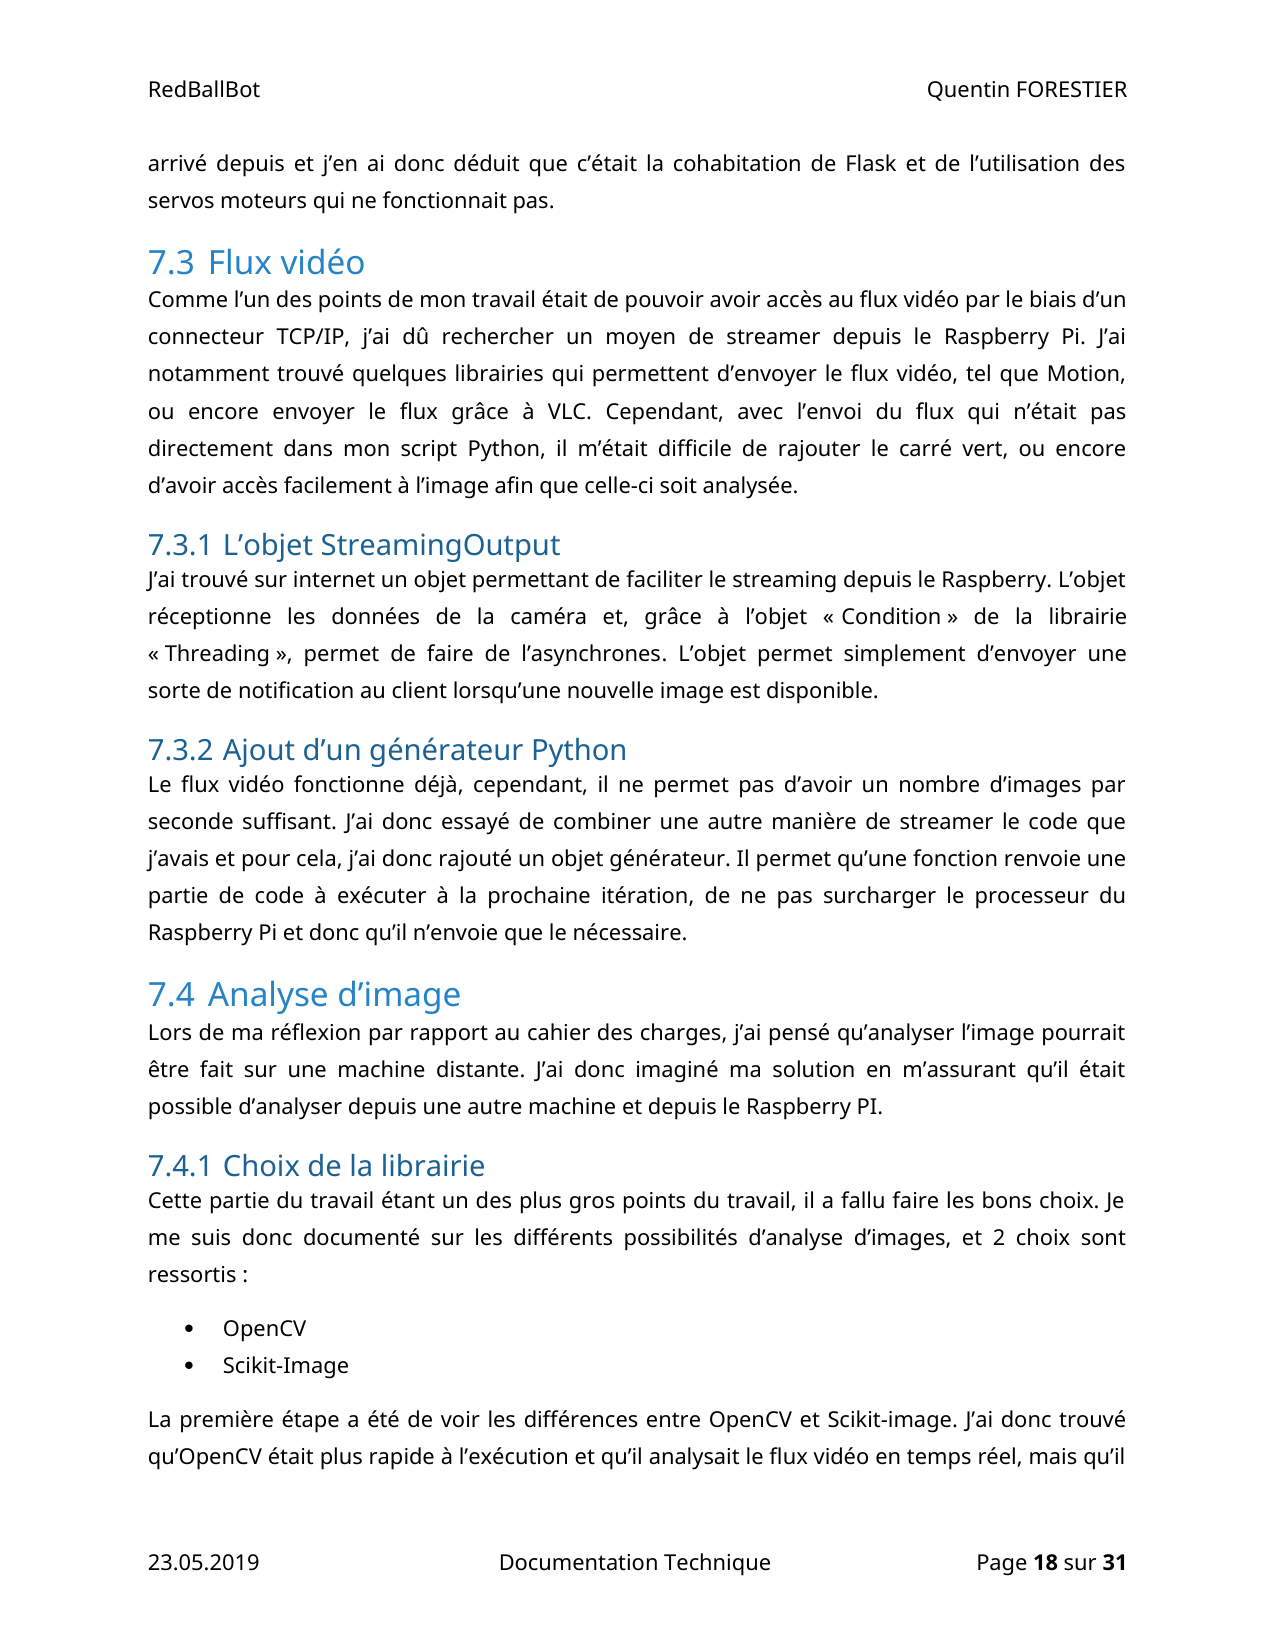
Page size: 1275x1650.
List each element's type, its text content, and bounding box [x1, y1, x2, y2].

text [148, 1404, 1127, 1471]
subtitle L’objet StreamingOutput [148, 524, 1127, 563]
list Scikit-Image [185, 1350, 1127, 1380]
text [148, 148, 1127, 214]
text Lors de ma réflexion par rapport au cahier des charges, j’ai pensé qu’analyser l’image pourrait être fait sur une machine distante. J’ai donc imaginé ma solution en m’assurant qu’il était possible d’analyser depuis une autre machine et depuis le Raspberry PI. [148, 1017, 1127, 1121]
text Cette partie du travail étant un des plus gros points du travail, il a fallu faire les bons choix. Je me suis donc documenté sur les différents possibilités d’analyse d’images, et 2 choix sont ressortis : [148, 1184, 1127, 1289]
subtitle Analyse d’image [148, 971, 1127, 1017]
subtitle Flux vidéo [148, 239, 1127, 284]
list OpenCV [185, 1313, 1127, 1343]
subtitle Choix de la librairie [148, 1145, 1127, 1184]
text Comme l’un des points de mon travail était de pouvoir avoir accès au flux vidéo par le biais d’un connecteur TCP/IP, j’ai dû rechercher un moyen de streamer depuis le Raspberry Pi. J’ai notamment trouvé quelques librairies qui permettent d’envoyer le flux vidéo, tel que Motion, ou encore envoyer le flux grâce à VLC. Cependant, avec l’envoi du flux qui n’était pas directement dans mon script Python, il m’était difficile de rajouter le carré vert, ou encore d’avoir accès facilement à l’image afin que celle-ci soit analysée. [148, 284, 1127, 500]
subtitle Ajout d’un générateur Python [148, 729, 1127, 769]
text J’ai trouvé sur internet un objet permettant de faciliter le streaming depuis le Raspberry. L’objet réceptionne les données de la caméra et, grâce à l’objet « Condition » de la librairie « Threading », permet de faire de l’asynchrones. L’objet permet simplement d’envoyer une sorte de notification au client lorsqu’une nouvelle image est disponible. [148, 563, 1127, 705]
text Le flux vidéo fonctionne déjà, cependant, il ne permet pas d’avoir un nombre d’images par seconde suffisant. J’ai donc essayé de combiner une autre manière de streamer le code que j’avais et pour cela, j’ai donc rajouté un objet générateur. Il permet qu’une fonction renvoie une partie de code à exécuter à la prochaine itération, de ne pas surcharger le processeur du Raspberry Pi et donc qu’il n’envoie que le nécessaire. [148, 769, 1127, 947]
